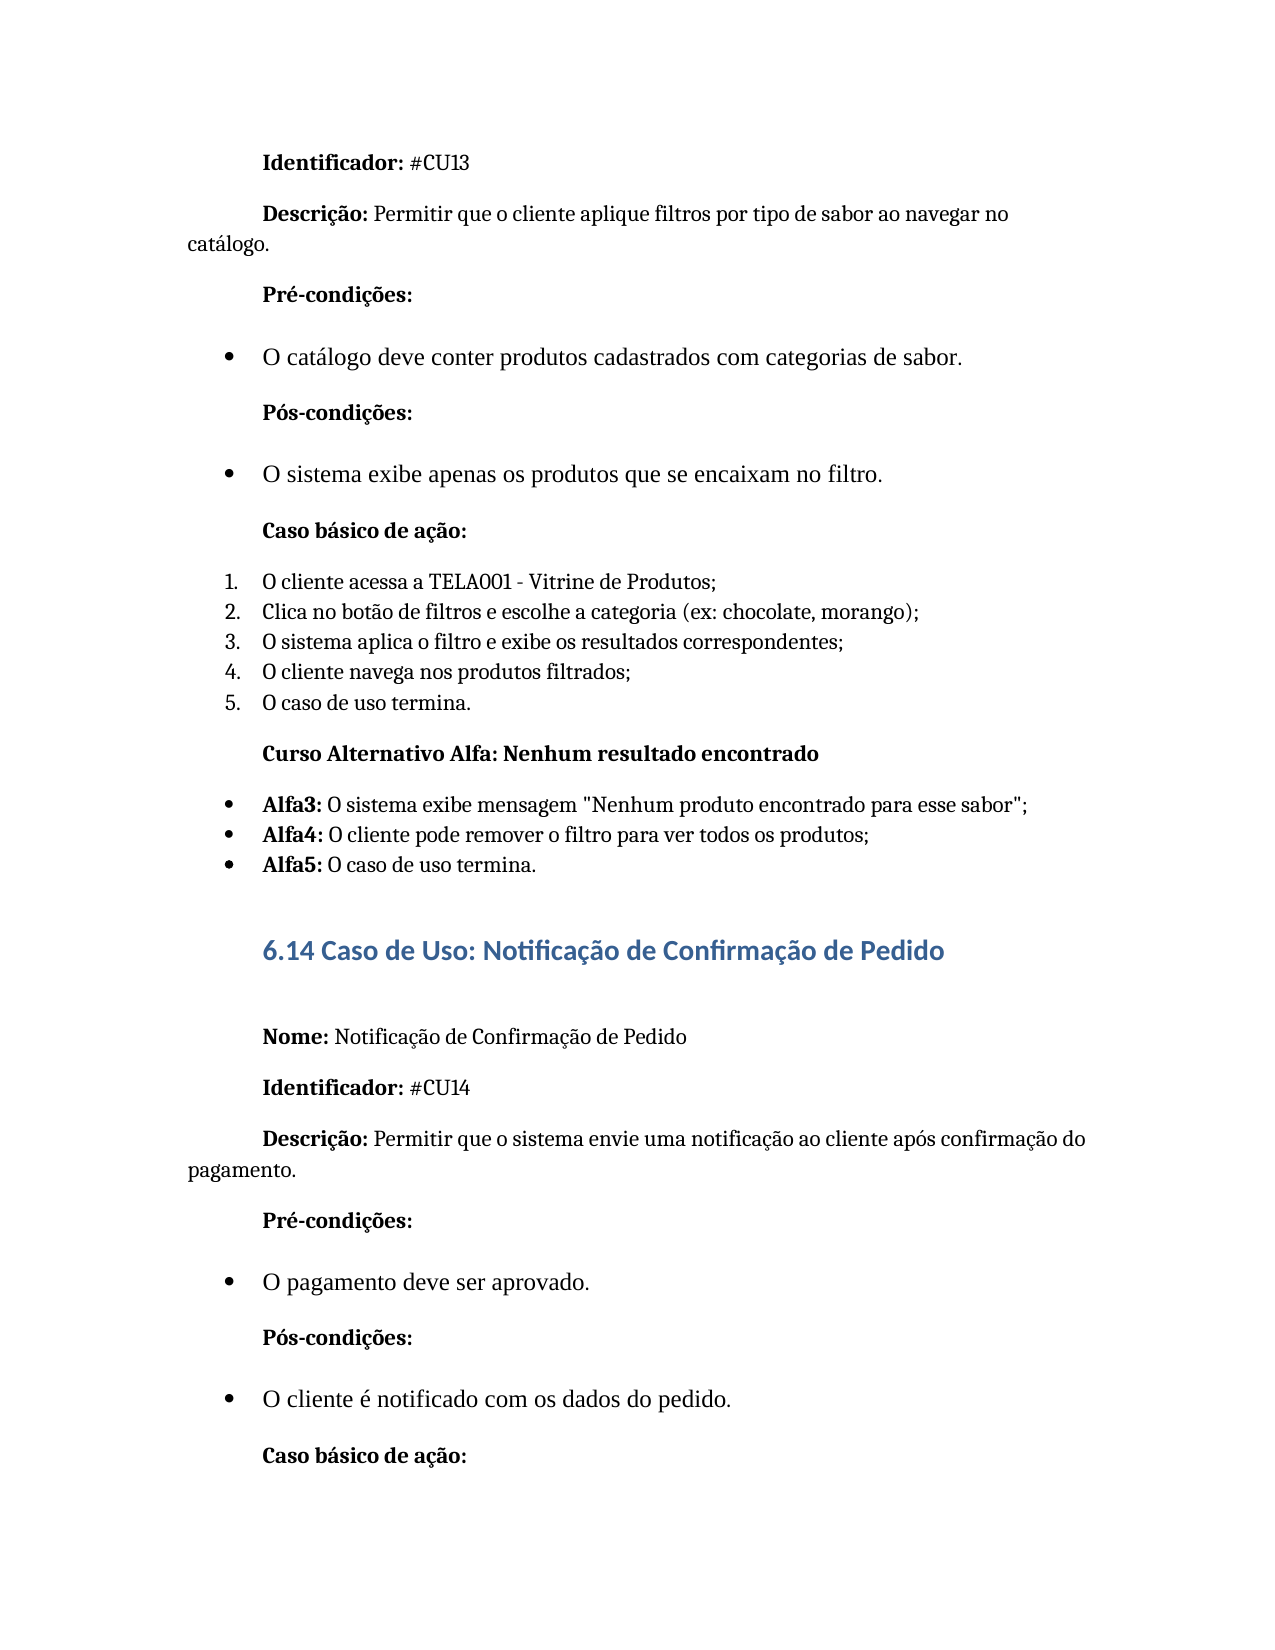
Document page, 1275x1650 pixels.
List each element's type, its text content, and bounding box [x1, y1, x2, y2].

list Alfa4: O cliente pode remover o filtro para ver todos os produtos; [225, 822, 1087, 848]
list O pagamento deve ser aprovado. [225, 1267, 1087, 1296]
list O cliente é notificado com os dados do pedido. [225, 1384, 1087, 1413]
list Alfa5: O caso de uso termina. [225, 852, 1087, 878]
text Identificador: #CU14 [187, 1075, 1087, 1101]
text Pré-condições: [187, 1207, 1087, 1234]
text Caso básico de ação: [187, 1443, 1087, 1469]
list O cliente acessa a TELA001 - Vitrine de Produtos; [225, 568, 1087, 595]
list Clica no botão de filtros e escolhe a categoria (ex: chocolate, morango); [225, 599, 1087, 625]
list O sistema aplica o filtro e exibe os resultados correspondentes; [225, 629, 1087, 655]
list O catálogo deve conter produtos cadastrados com categorias de sabor. [225, 342, 1087, 371]
text Nome: Notificação de Confirmação de Pedido [187, 1024, 1087, 1050]
text Descrição: Permitir que o sistema envie uma notificação ao cliente após confirmação do pagamento. [187, 1126, 1087, 1183]
text Pós-condições: [187, 1325, 1087, 1351]
list O cliente navega nos produtos filtrados; [225, 659, 1087, 686]
text Caso básico de ação: [187, 517, 1087, 544]
text Pré-condições: [187, 282, 1087, 309]
text Curso Alternativo Alfa: Nenhum resultado encontrado [187, 740, 1087, 767]
list O caso de uso termina. [225, 689, 1087, 716]
text Identificador: #CU13 [187, 150, 1087, 176]
text Descrição: Permitir que o cliente aplique filtros por tipo de sabor ao navegar no catálogo. [187, 201, 1087, 258]
list Alfa3: O sistema exibe mensagem "Nenhum produto encontrado para esse sabor"; [225, 791, 1087, 818]
subtitle 6.14 Caso de Uso: Notificação de Confirmação de Pedido [187, 932, 1087, 968]
text Pós-condições: [187, 400, 1087, 426]
list O sistema exibe apenas os produtos que se encaixam no filtro. [225, 459, 1087, 488]
